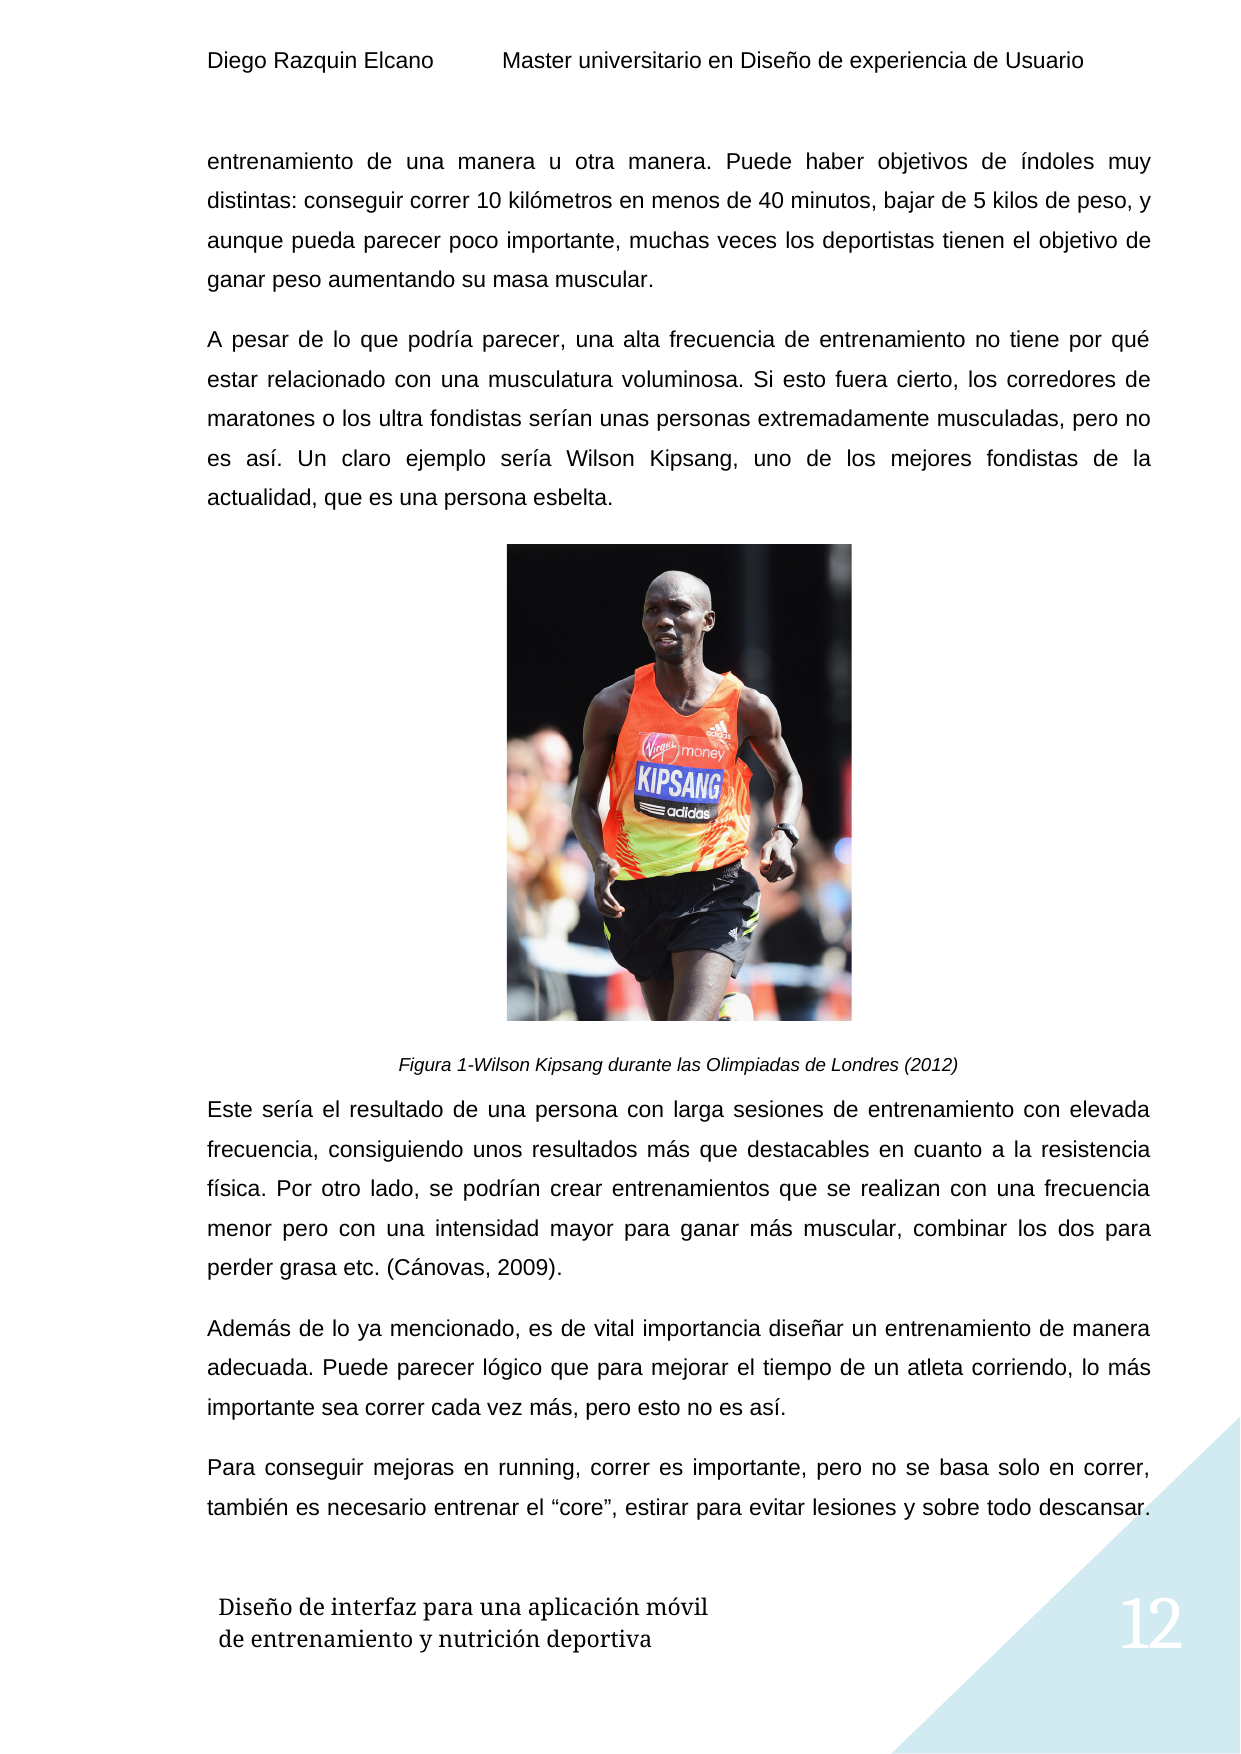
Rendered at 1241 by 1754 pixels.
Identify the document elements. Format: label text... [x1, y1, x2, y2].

text Figura 1-Wilson Kipsang durante las Olimpiadas de Londres (2012) [207, 1054, 1152, 1076]
text Este sería el resultado de una persona con larga sesiones de entrenamiento con elevada frecuencia, consiguiendo unos resultados más que destacables en cuanto a la resistencia física. Por otro lado, se podrían crear entrenamientos que se realizan con una frecuencia menor pero con una intensidad mayor para ganar más muscular, combinar los dos para perder grasa etc. (Cánovas, 2009). [207, 1096, 1152, 1281]
picture [506, 544, 852, 1021]
text A pesar de lo que podría parecer, una alta frecuencia de entrenamiento no tiene por qué estar relacionado con una musculatura voluminosa. Si esto fuera cierto, los corredores de maratones o los ultra fondistas serían unas personas extremadamente musculadas, pero no es así. Un claro ejemplo sería Wilson Kipsang, uno de los mejores fondistas de la actualidad, que es una persona esbelta. [207, 326, 1152, 511]
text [207, 148, 1152, 292]
text Además de lo ya mencionado, es de vital importancia diseñar un entrenamiento de manera adecuada. Puede parecer lógico que para mejorar el tiempo de un atleta corriendo, lo más importante sea correr cada vez más, pero esto no es así. [207, 1315, 1152, 1420]
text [207, 1454, 1152, 1520]
